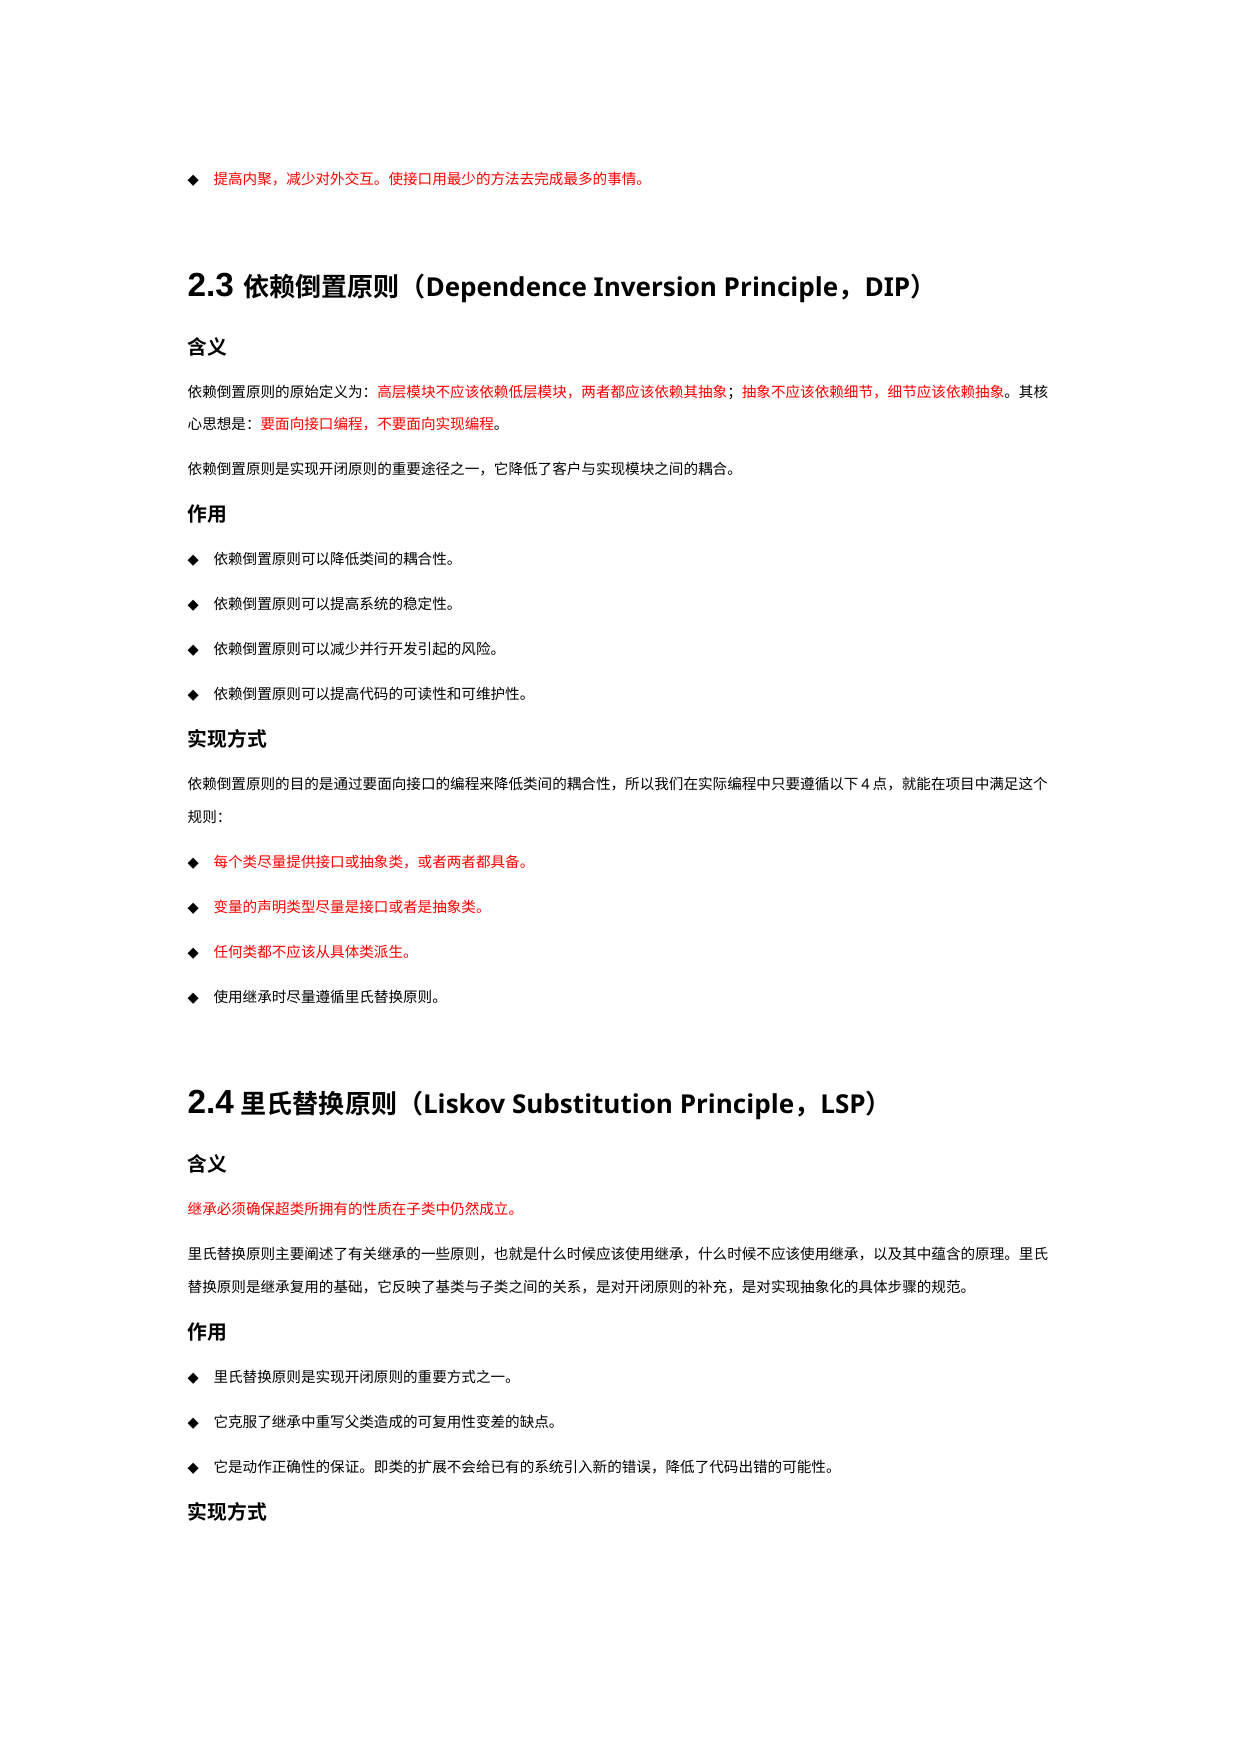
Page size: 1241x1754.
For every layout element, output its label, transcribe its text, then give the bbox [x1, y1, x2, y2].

text 依赖倒置原则是实现开闭原则的重要途径之一，它降低了客户与实现模块之间的耦合。 [187, 452, 1053, 484]
subtitle 含义 [187, 329, 1053, 362]
text ◆ 每个类尽量提供接口或抽象类，或者两者都具备。 [187, 844, 1053, 877]
text ◆ 依赖倒置原则可以提高代码的可读性和可维护性。 [187, 677, 1053, 709]
text ◆ 变量的声明类型尽量是接口或者是抽象类。 [187, 889, 1053, 922]
subtitle 作用 [187, 1314, 1053, 1347]
text ◆ 使用继承时尽量遵循里氏替换原则。 [187, 979, 1053, 1012]
subtitle 2.3 依赖倒置原则（Dependence Inversion Principle，DIP） [187, 252, 1053, 317]
text 依赖倒置原则的原始定义为：高层模块不应该依赖低层模块，两者都应该依赖其抽象；抽象不应该依赖细节，细节应该依赖抽象。其核心思想是：要面向接口编程，不要面向实现编程。 [187, 374, 1053, 439]
text ◆ 任何类都不应该从具体类派生。 [187, 934, 1053, 967]
subtitle 含义 [187, 1147, 1053, 1179]
text ◆ 里氏替换原则是实现开闭原则的重要方式之一。 [187, 1359, 1053, 1392]
text 依赖倒置原则的目的是通过要面向接口的编程来降低类间的耦合性，所以我们在实际编程中只要遵循以下4点，就能在项目中满足这个规则： [187, 767, 1053, 832]
text ◆ 提高内聚，减少对外交互。使接口用最少的方法去完成最多的事情。 [187, 162, 1053, 194]
text ◆ 它克服了继承中重写父类造成的可复用性变差的缺点。 [187, 1404, 1053, 1437]
text ◆ 依赖倒置原则可以减少并行开发引起的风险。 [187, 632, 1053, 664]
text 里氏替换原则主要阐述了有关继承的一些原则，也就是什么时候应该使用继承，什么时候不应该使用继承，以及其中蕴含的原理。里氏替换原则是继承复用的基础，它反映了基类与子类之间的关系，是对开闭原则的补充，是对实现抽象化的具体步骤的规范。 [187, 1237, 1053, 1302]
subtitle 实现方式 [187, 722, 1053, 754]
text ◆ 依赖倒置原则可以提高系统的稳定性。 [187, 587, 1053, 619]
subtitle 作用 [187, 497, 1053, 529]
subtitle 2.4里氏替换原则（Liskov Substitution Principle，LSP） [187, 1069, 1053, 1134]
subtitle 实现方式 [187, 1494, 1053, 1527]
text ◆ 它是动作正确性的保证。即类的扩展不会给已有的系统引入新的错误，降低了代码出错的可能性。 [187, 1449, 1053, 1482]
text ◆ 依赖倒置原则可以降低类间的耦合性。 [187, 542, 1053, 574]
text 继承必须确保超类所拥有的性质在子类中仍然成立。 [187, 1192, 1053, 1224]
